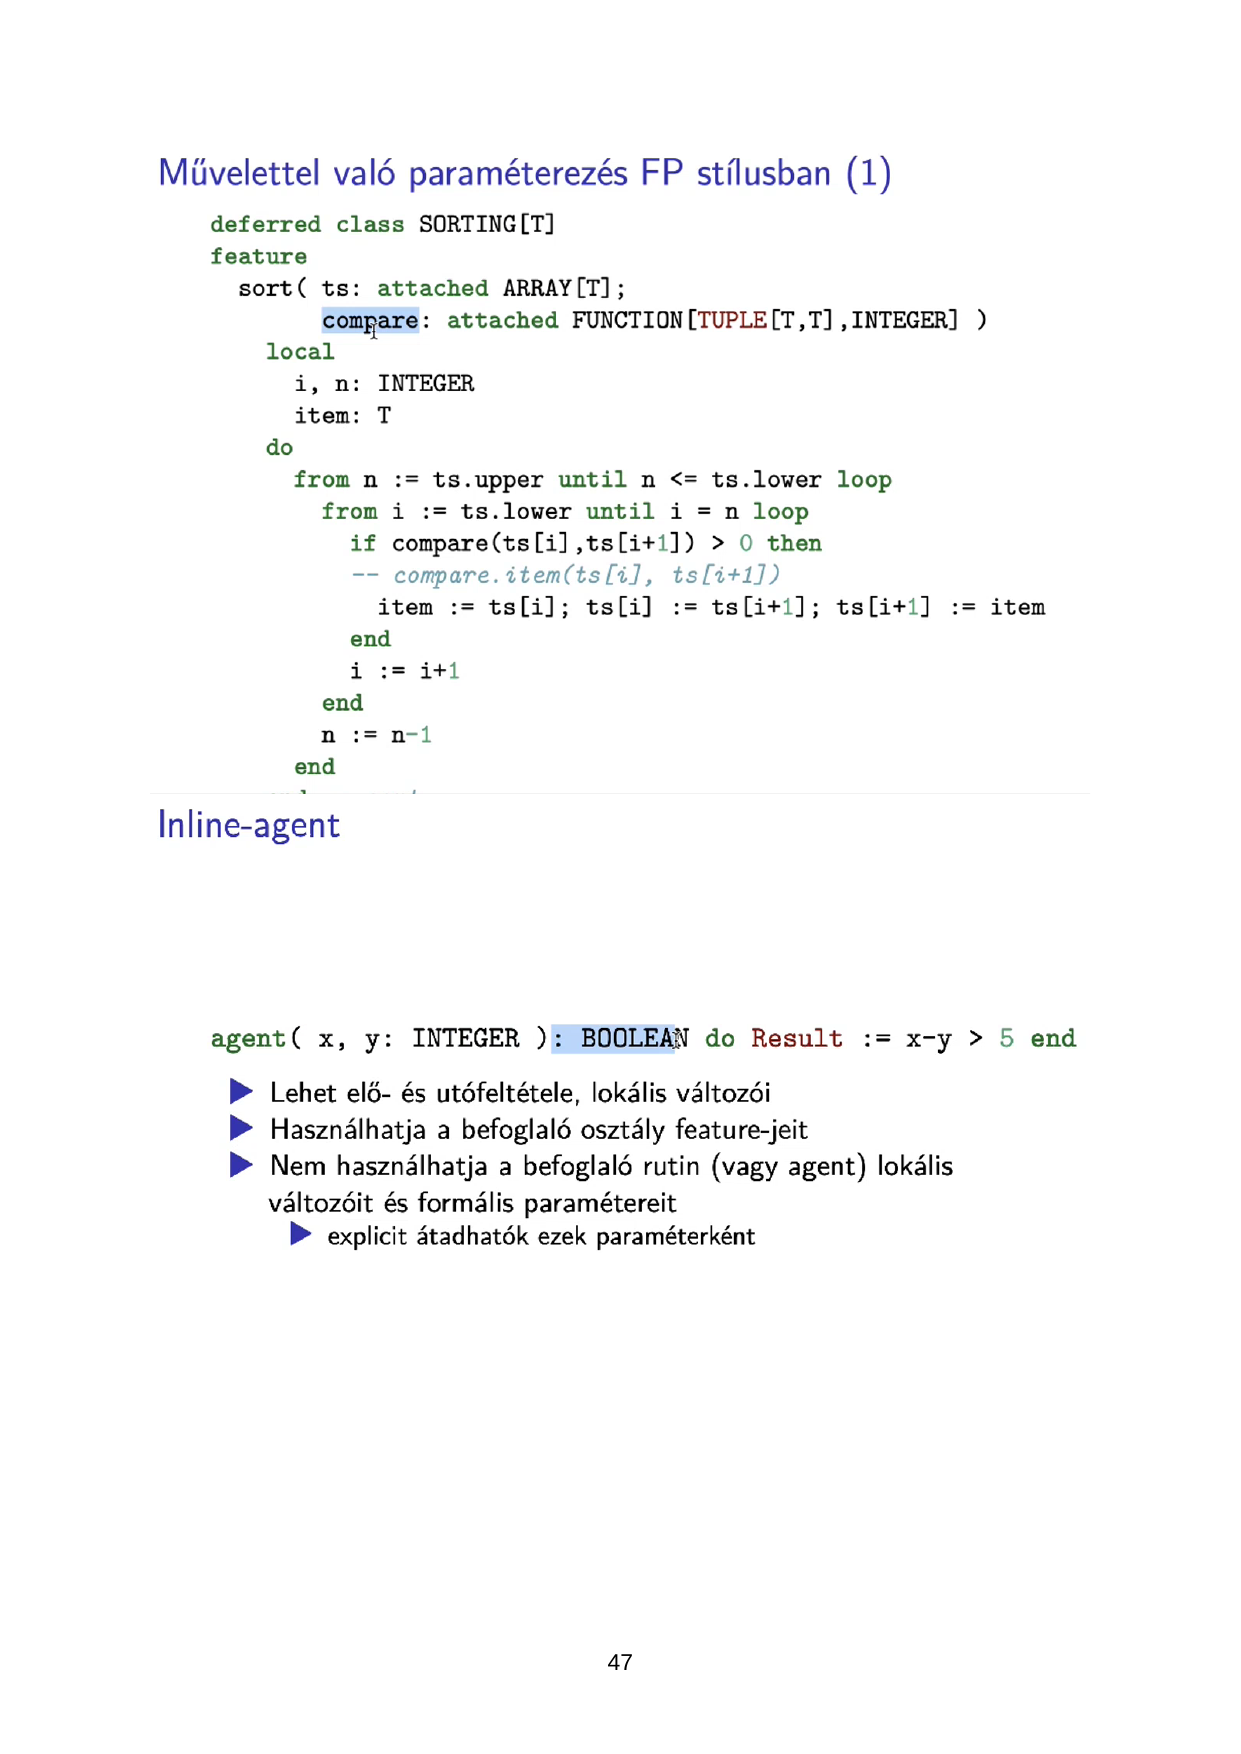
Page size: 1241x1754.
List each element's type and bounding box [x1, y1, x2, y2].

picture [150, 797, 1091, 1306]
picture [150, 150, 1091, 794]
